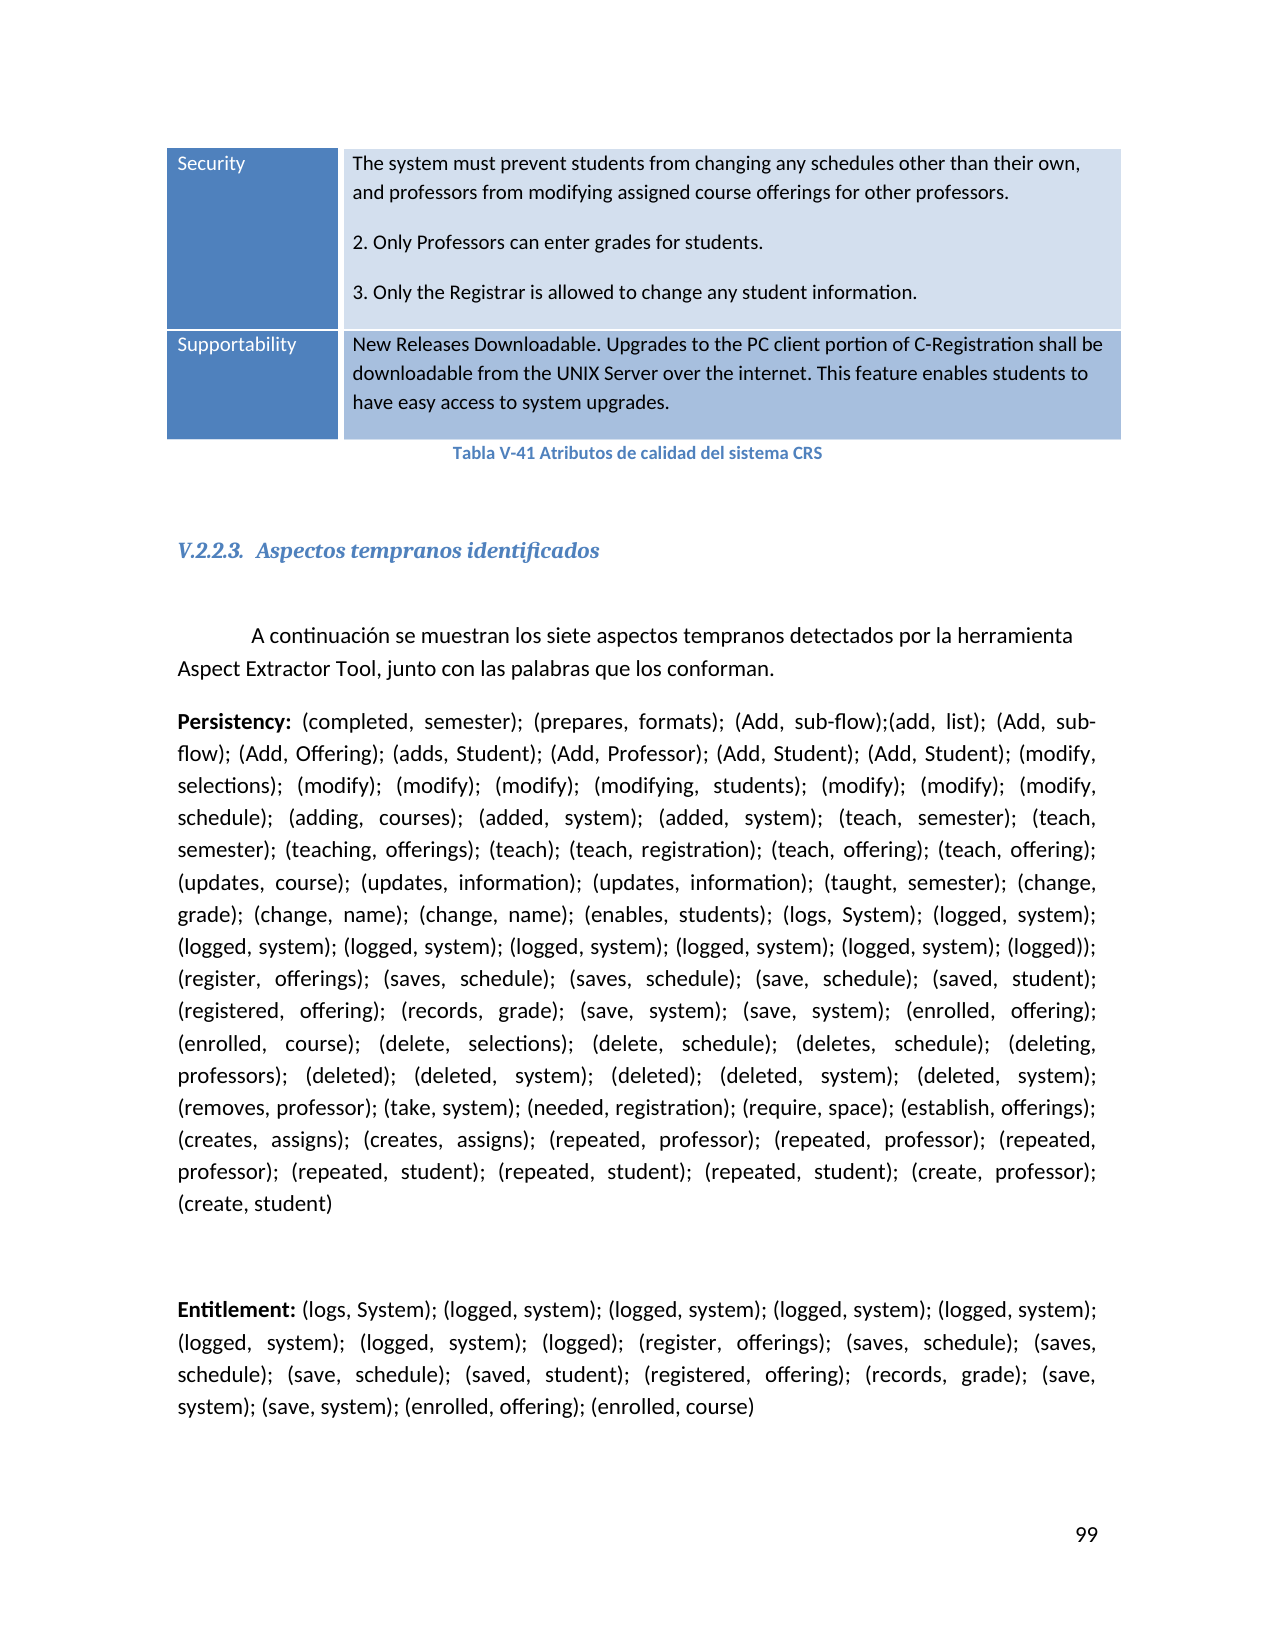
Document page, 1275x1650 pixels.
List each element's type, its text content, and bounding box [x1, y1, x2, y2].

subtitle Aspectos tempranos identificados [177, 538, 1098, 565]
table_cell New Releases Downloadable. Upgrades to the PC client portion of C-Registration shall be downloadable from the UNIX Server over the internet. This feature enables students to have easy access to system upgrades. [344, 331, 1121, 439]
table_cell Supportability [167, 331, 338, 439]
text Persistency: (completed, semester); (prepares, formats); (Add, sub-flow);(add, list); (Add, sub-flow); (Add, Offering); (adds, Student); (Add, Professor); (Add, Student); (Add, Student); (modify, selections); (modify); (modify); (modify); (modifying, students); (modify); (modify); (modify, schedule); (adding, courses); (added, system); (added, system); (teach, semester); (teach, semester); (teaching, offerings); (teach); (teach, registration); (teach, offering); (teach, offering); (updates, course); (updates, information); (updates, information); (taught, semester); (change, grade); (change, name); (change, name); (enables, students); (logs, System); (logged, system); (logged, system); (logged, system); (logged, system); (logged, system); (logged, system); (logged)); (register, offerings); (saves, schedule); (saves, schedule); (save, schedule); (saved, student); (registered, offering); (records, grade); (save, system); (save, system); (enrolled, offering); (enrolled, course); (delete, selections); (delete, schedule); (deletes, schedule); (deleting, professors); (deleted); (deleted, system); (deleted); (deleted, system); (deleted, system); (removes, professor); (take, system); (needed, registration); (require, space); (establish, offerings); (creates, assigns); (creates, assigns); (repeated, professor); (repeated, professor); (repeated, professor); (repeated, student); (repeated, student); (repeated, student); (create, professor); (create, student) [177, 707, 1098, 1218]
text A continuación se muestran los siete aspectos tempranos detectados por la herramienta Aspect Extractor Tool, junto con las palabras que los conforman. [177, 622, 1098, 682]
table_cell Security [167, 148, 338, 329]
text Entitlement: (logs, System); (logged, system); (logged, system); (logged, system); (logged, system); (logged, system); (logged, system); (logged); (register, offerings); (saves, schedule); (saves, schedule); (save, schedule); (saved, student); (registered, offering); (records, grade); (save, system); (save, system); (enrolled, offering); (enrolled, course) [177, 1296, 1098, 1420]
table_cell The system must prevent students from changing any schedules other than their own, and professors from modifying assigned course offerings for other professors. 2. Only Professors can enter grades for students. 3. Only the Registrar is allowed to change any student information. [344, 149, 1121, 329]
